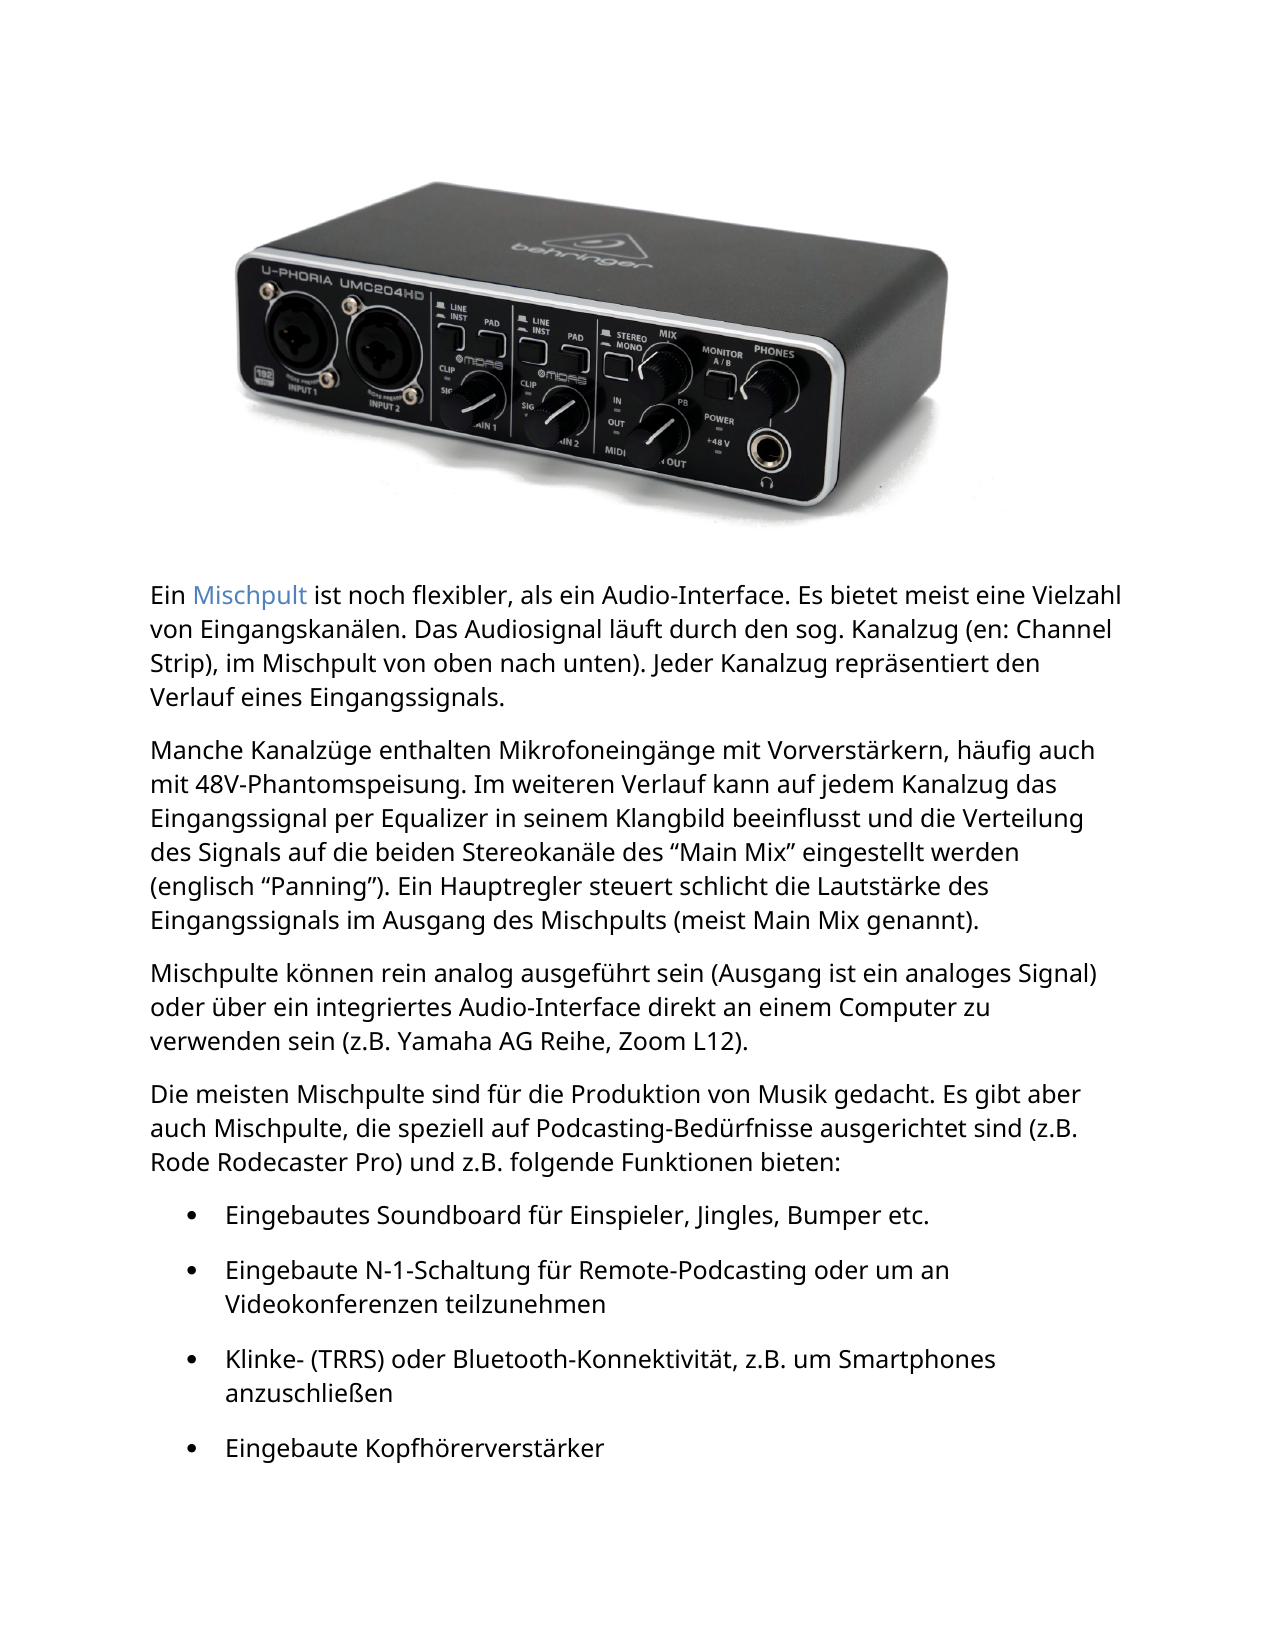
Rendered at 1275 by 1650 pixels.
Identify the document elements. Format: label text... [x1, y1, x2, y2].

list Eingebaute N-1-Schaltung für Remote-Podcasting oder um an Videokonferenzen teilzunehmen [187, 1252, 1125, 1321]
list Eingebautes Soundboard für Einspieler, Jingles, Bumper etc. [187, 1198, 1125, 1232]
list Eingebaute Kopfhörerverstärker [187, 1430, 1125, 1464]
text Manche Kanalzüge enthalten Mikrofoneingänge mit Vorverstärkern, häufig auch mit 48V-Phantomspeisung. Im weiteren Verlauf kann auf jedem Kanalzug das Eingangssignal per Equalizer in seinem Klangbild beeinflusst und die Verteilung des Signals auf die beiden Stereokanäle des “Main Mix” eingestellt werden (englisch “Panning”). Ein Hauptregler steuert schlicht die Lautstärke des Eingangssignals im Ausgang des Mischpults (meist Main Mix genannt). [150, 733, 1125, 937]
picture [168, 150, 1044, 559]
text Die meisten Mischpulte sind für die Produktion von Musik gedacht. Es gibt aber auch Mischpulte, die speziell auf Podcasting-Bedürfnisse ausgerichtet sind (z.B. Rode Rodecaster Pro) und z.B. folgende Funktionen bieten: [150, 1077, 1125, 1179]
list Klinke- (TRRS) oder Bluetooth-Konnektivität, z.B. um Smartphones anzuschließen [187, 1341, 1125, 1409]
text Ein Mischpult ist noch flexibler, als ein Audio-Interface. Es bietet meist eine Vielzahl von Eingangskanälen. Das Audiosignal läuft durch den sog. Kanalzug (en: Channel Strip), im Mischpult von oben nach unten). Jeder Kanalzug repräsentiert den Verlauf eines Eingangssignals. [150, 578, 1125, 714]
text Mischpulte können rein analog ausgeführt sein (Ausgang ist ein analoges Signal) oder über ein integriertes Audio-Interface direkt an einem Computer zu verwenden sein (z.B. Yamaha AG Reihe, Zoom L12). [150, 956, 1125, 1058]
